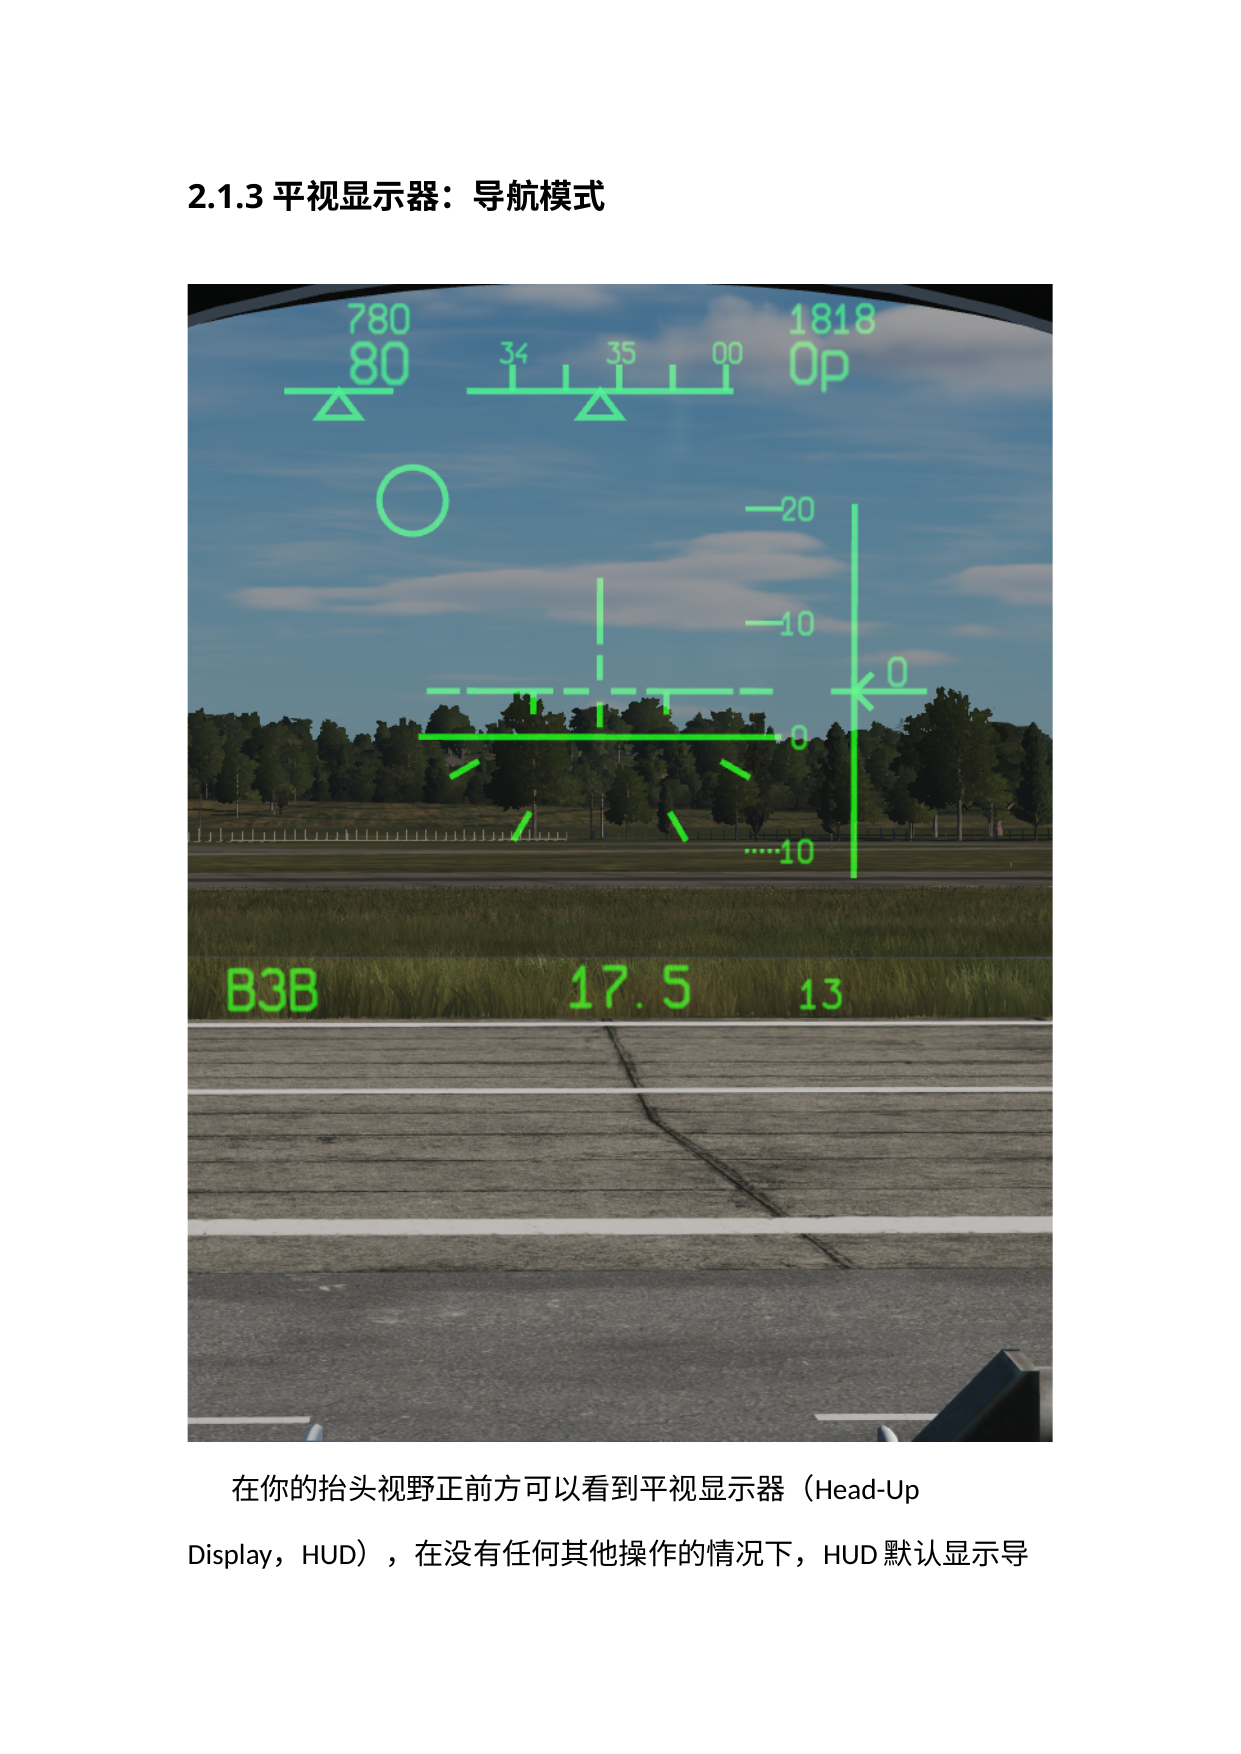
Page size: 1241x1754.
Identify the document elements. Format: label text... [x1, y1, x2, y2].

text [187, 1454, 1053, 1584]
subtitle 2.1.3 平视显示器：导航模式 [187, 162, 1053, 227]
